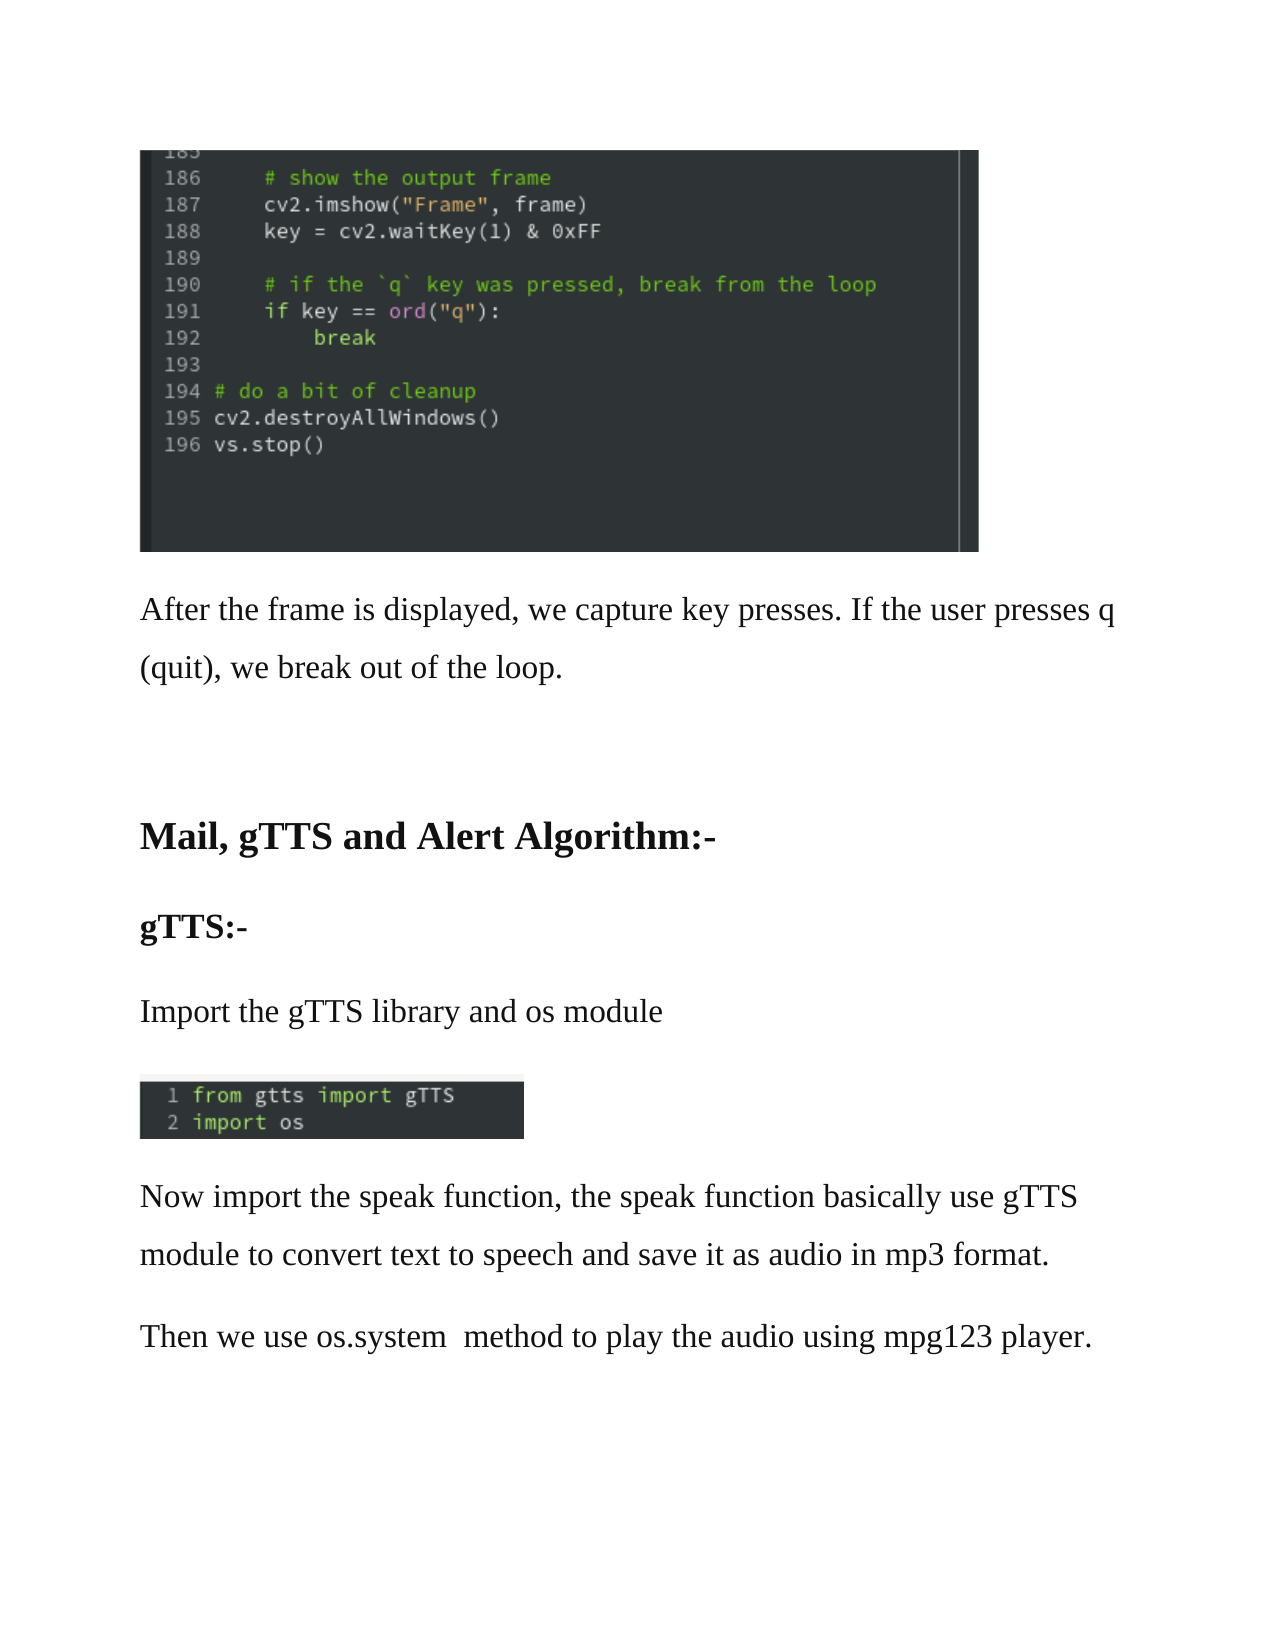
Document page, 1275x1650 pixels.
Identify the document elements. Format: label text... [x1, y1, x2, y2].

picture [139, 150, 979, 552]
text gTTS:- [139, 905, 1137, 946]
picture [139, 1074, 524, 1139]
text Then we use os.system method to play the audio using mpg123 player. [139, 1316, 1137, 1355]
text After the frame is displayed, we capture key presses. If the user presses q (quit), we break out of the loop. [139, 590, 1137, 686]
text Mail, gTTS and Alert Algorithm:- [139, 812, 1137, 858]
text Import the gTTS library and os module [139, 992, 1137, 1030]
text Now import the speak function, the speak function basically use gTTS module to convert text to speech and save it as audio in mp3 format. [139, 1176, 1137, 1272]
